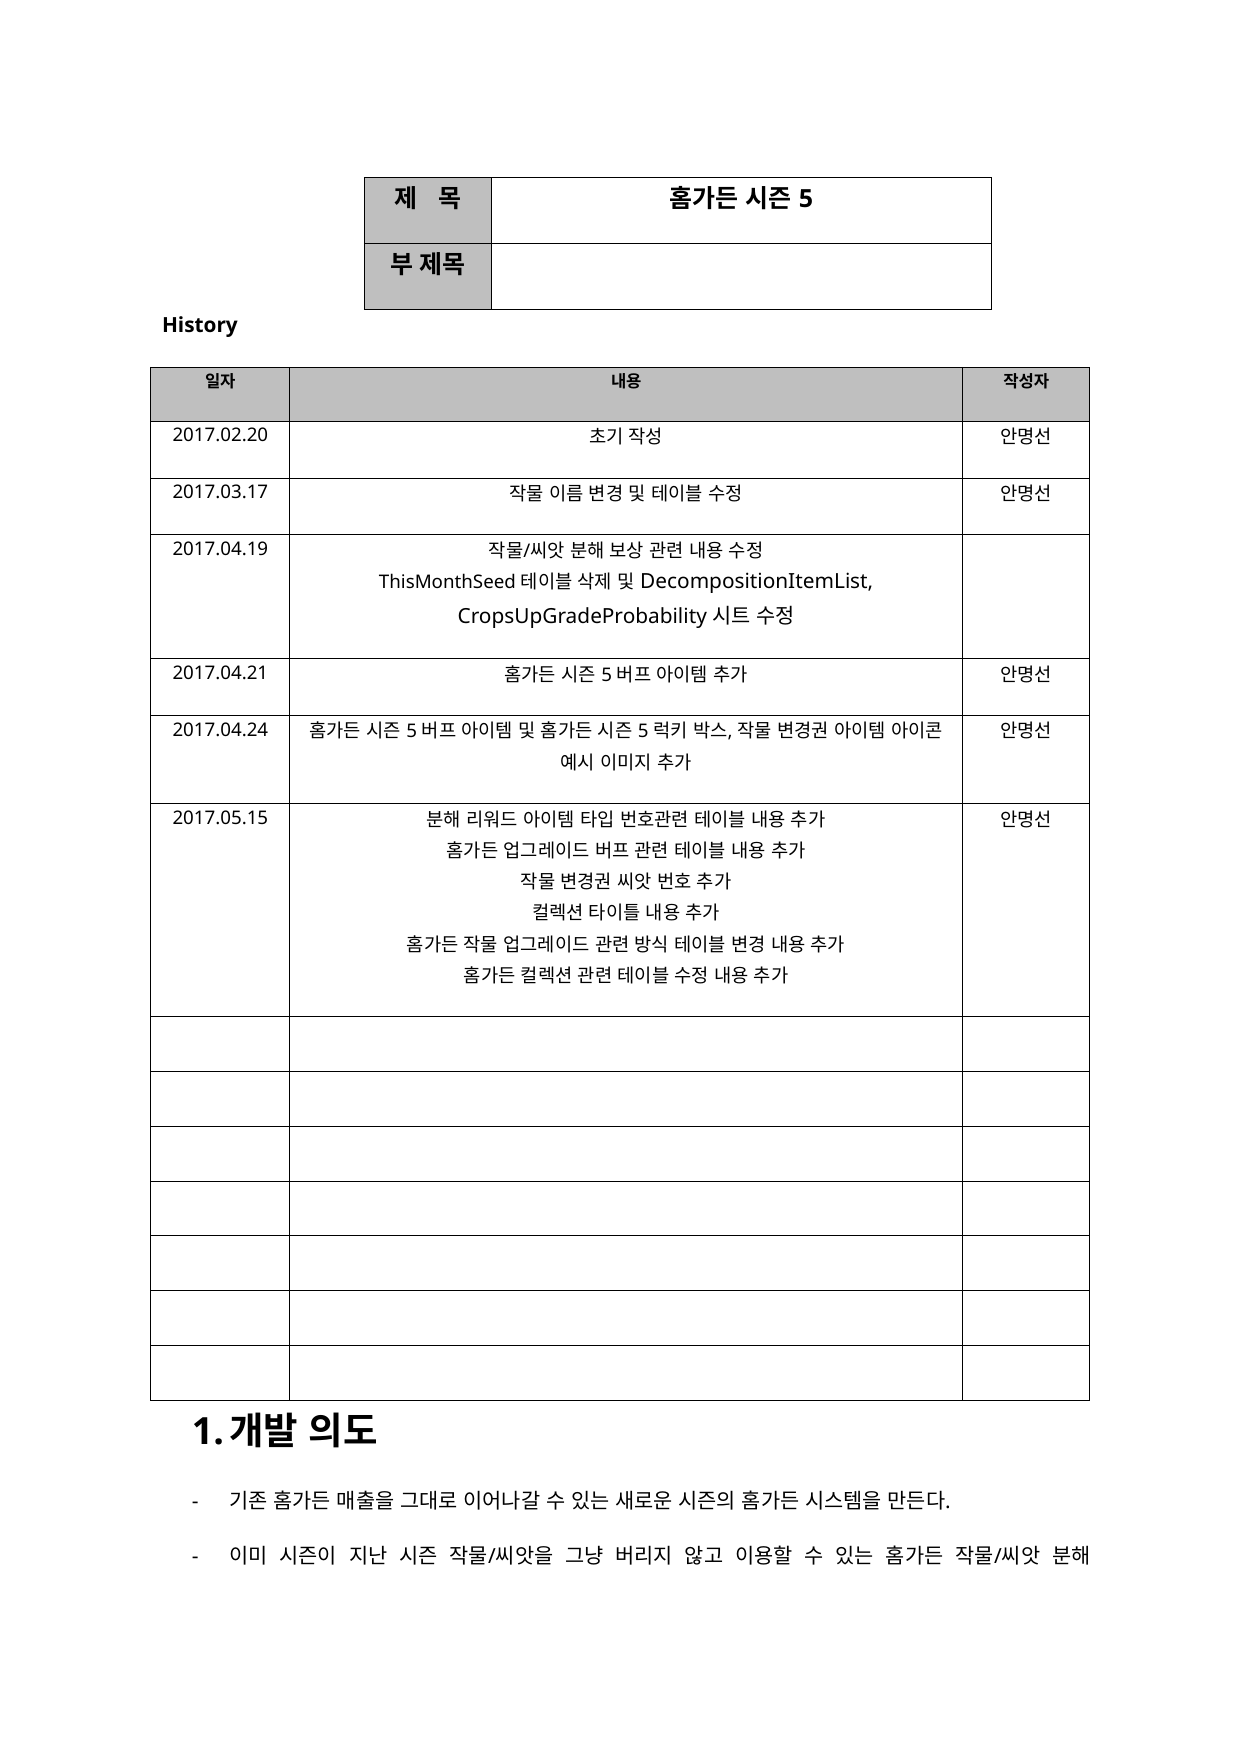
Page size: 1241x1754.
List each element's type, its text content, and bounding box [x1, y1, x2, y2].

table_cell [151, 1127, 289, 1181]
table_header 홈가든 시즌 5 [492, 178, 991, 243]
table_cell 2017.04.21 [151, 659, 289, 715]
table_cell 작물/씨앗 분해 보상 관련 내용 수정 ThisMonthSeed 테이블 삭제 및 DecompositionItemList, CropsUpGradeProbability 시트 수정 [290, 535, 962, 658]
table_cell 일자 [151, 368, 289, 421]
table_cell 분해 리워드 아이템 타입 번호관련 테이블 내용 추가 홈가든 업그레이드 버프 관련 테이블 내용 추가 작물 변경권 씨앗 번호 추가 컬렉션 타이틀 내용 추가 홈가든 작물 업그레이드 관련 방식 테이블 변경 내용 추가 홈가든 컬렉션 관련 테이블 수정 내용 추가 [290, 804, 962, 1016]
table_cell [151, 1291, 289, 1345]
table_cell 2017.04.19 [151, 535, 289, 658]
table_cell 2017.04.24 [151, 716, 289, 803]
table_cell 작물 이름 변경 및 테이블 수정 [290, 479, 962, 534]
table_cell 안명선 [963, 804, 1089, 1016]
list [192, 1540, 1090, 1570]
table_cell [290, 1017, 962, 1071]
table_cell [290, 1127, 962, 1181]
table_cell 부 제목 [365, 244, 491, 309]
table_cell [290, 1291, 962, 1345]
table_cell [151, 1236, 289, 1290]
table_cell 안명선 [963, 716, 1089, 803]
table_cell [963, 1291, 1089, 1345]
table_cell [151, 1072, 289, 1126]
table_cell 2017.03.17 [151, 479, 289, 534]
table_cell [963, 1346, 1089, 1400]
table_cell [963, 1182, 1089, 1235]
table_cell 초기 작성 [290, 422, 962, 477]
table_cell 작성자 [963, 368, 1089, 421]
table_cell [963, 1236, 1089, 1290]
table_header 제 목 [365, 178, 491, 243]
table_cell [290, 1346, 962, 1400]
table_cell [963, 1017, 1089, 1071]
table_cell 안명선 [963, 422, 1089, 477]
table_cell [290, 1182, 962, 1235]
table_cell [151, 1182, 289, 1235]
table_cell 홈가든 시즌 5 버프 아이템 추가 [290, 659, 962, 715]
table_cell [151, 1017, 289, 1071]
table_cell [290, 1072, 962, 1126]
table_cell [151, 1346, 289, 1400]
table_cell 2017.02.20 [151, 422, 289, 477]
table_cell History [151, 309, 1090, 367]
table_cell 홈가든 시즌 5 버프 아이템 및 홈가든 시즌 5 럭키 박스, 작물 변경권 아이템 아이콘 예시 이미지 추가 [290, 716, 962, 803]
table_cell 안명선 [963, 479, 1089, 534]
table_cell 안명선 [963, 659, 1089, 715]
list 기존 홈가든 매출을 그대로 이어나갈 수 있는 새로운 시즌의 홈가든 시스템을 만든다. [192, 1484, 1090, 1514]
subtitle 개발 의도 [192, 1401, 1090, 1455]
table_cell [963, 1127, 1089, 1181]
table_cell [963, 535, 1089, 658]
table_cell [492, 244, 991, 309]
table_cell [290, 1236, 962, 1290]
table_cell 2017.05.15 [151, 804, 289, 1016]
table_cell 내용 [290, 368, 962, 421]
table_cell [963, 1072, 1089, 1126]
